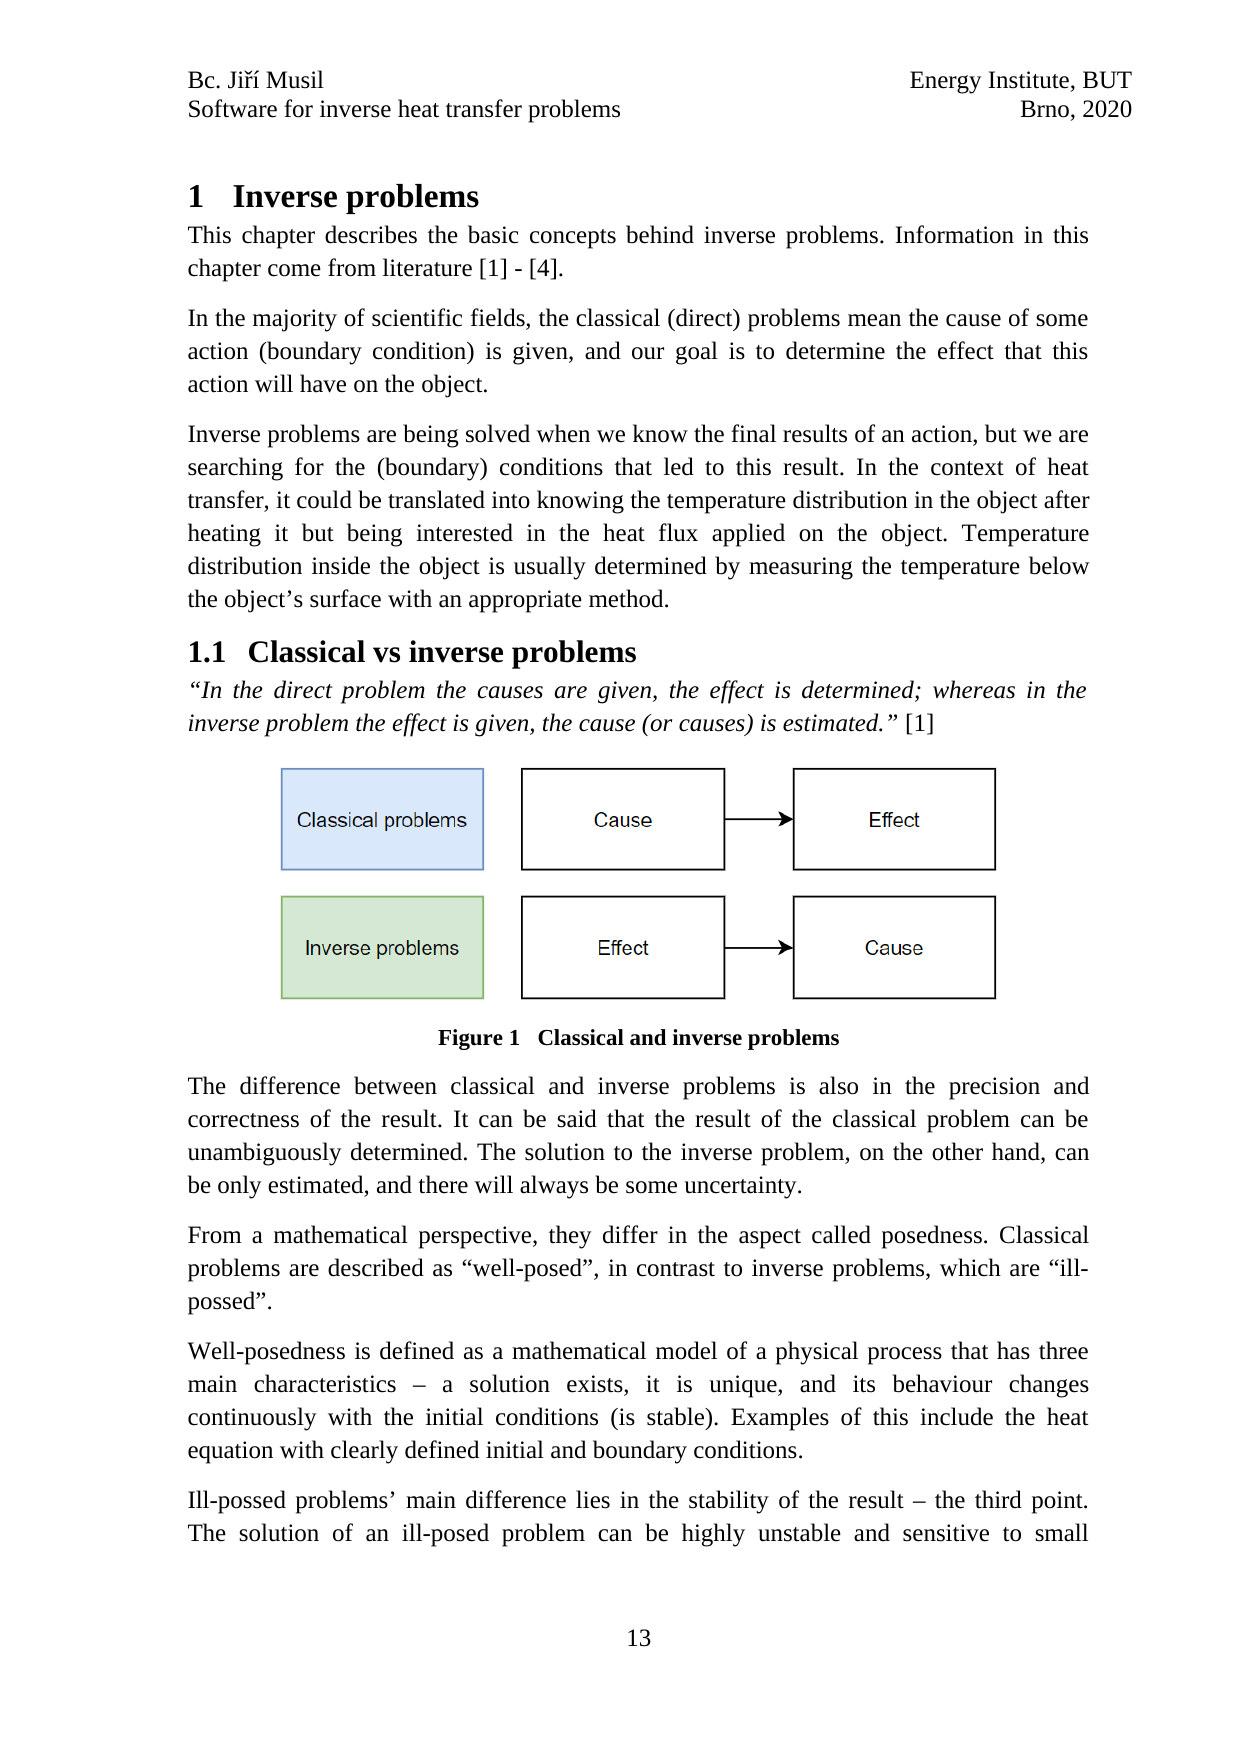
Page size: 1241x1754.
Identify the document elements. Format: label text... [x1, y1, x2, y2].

text In the majority of scientific fields, the classical (direct) problems mean the cause of some action (boundary condition) is given, and our goal is to determine the effect that this action will have on the object. [187, 303, 1090, 398]
text Well-posedness is defined as a mathematical model of a physical process that has three main characteristics – a solution exists, it is unique, and its behaviour changes continuously with the initial conditions (is stable). Examples of this include the heat equation with clearly defined initial and boundary conditions. [187, 1336, 1090, 1464]
picture [271, 757, 1007, 1004]
text The difference between classical and inverse problems is also in the precision and correctness of the result. It can be said that the result of the classical problem can be unambiguously determined. The solution to the inverse problem, on the other hand, can be only estimated, and there will always be some uncertainty. [187, 1071, 1090, 1199]
text Inverse problems are being solved when we know the final results of an action, but we are searching for the (boundary) conditions that led to this result. In the context of heat transfer, it could be translated into knowing the temperature distribution in the object after heating it but being interested in the heat flux applied on the object. Temperature distribution inside the object is usually determined by measuring the temperature below the object’s surface with an appropriate method. [187, 419, 1090, 613]
subtitle Inverse problems [187, 176, 1090, 214]
subtitle Classical vs inverse problems [187, 633, 1090, 669]
text From a mathematical perspective, they differ in the aspect called posedness. Classical problems are described as “well-posed”, in contrast to inverse problems, which are “ill-possed”. [187, 1220, 1090, 1315]
text This chapter describes the basic concepts behind inverse problems. Information in this chapter come from literature [1] - [4]. [187, 220, 1090, 282]
text “In the direct problem the causes are given, the effect is determined; whereas in the inverse problem the effect is given, the cause (or causes) is estimated.” [1] [187, 675, 1090, 737]
text Figure 1 Classical and inverse problems [187, 1024, 1090, 1051]
